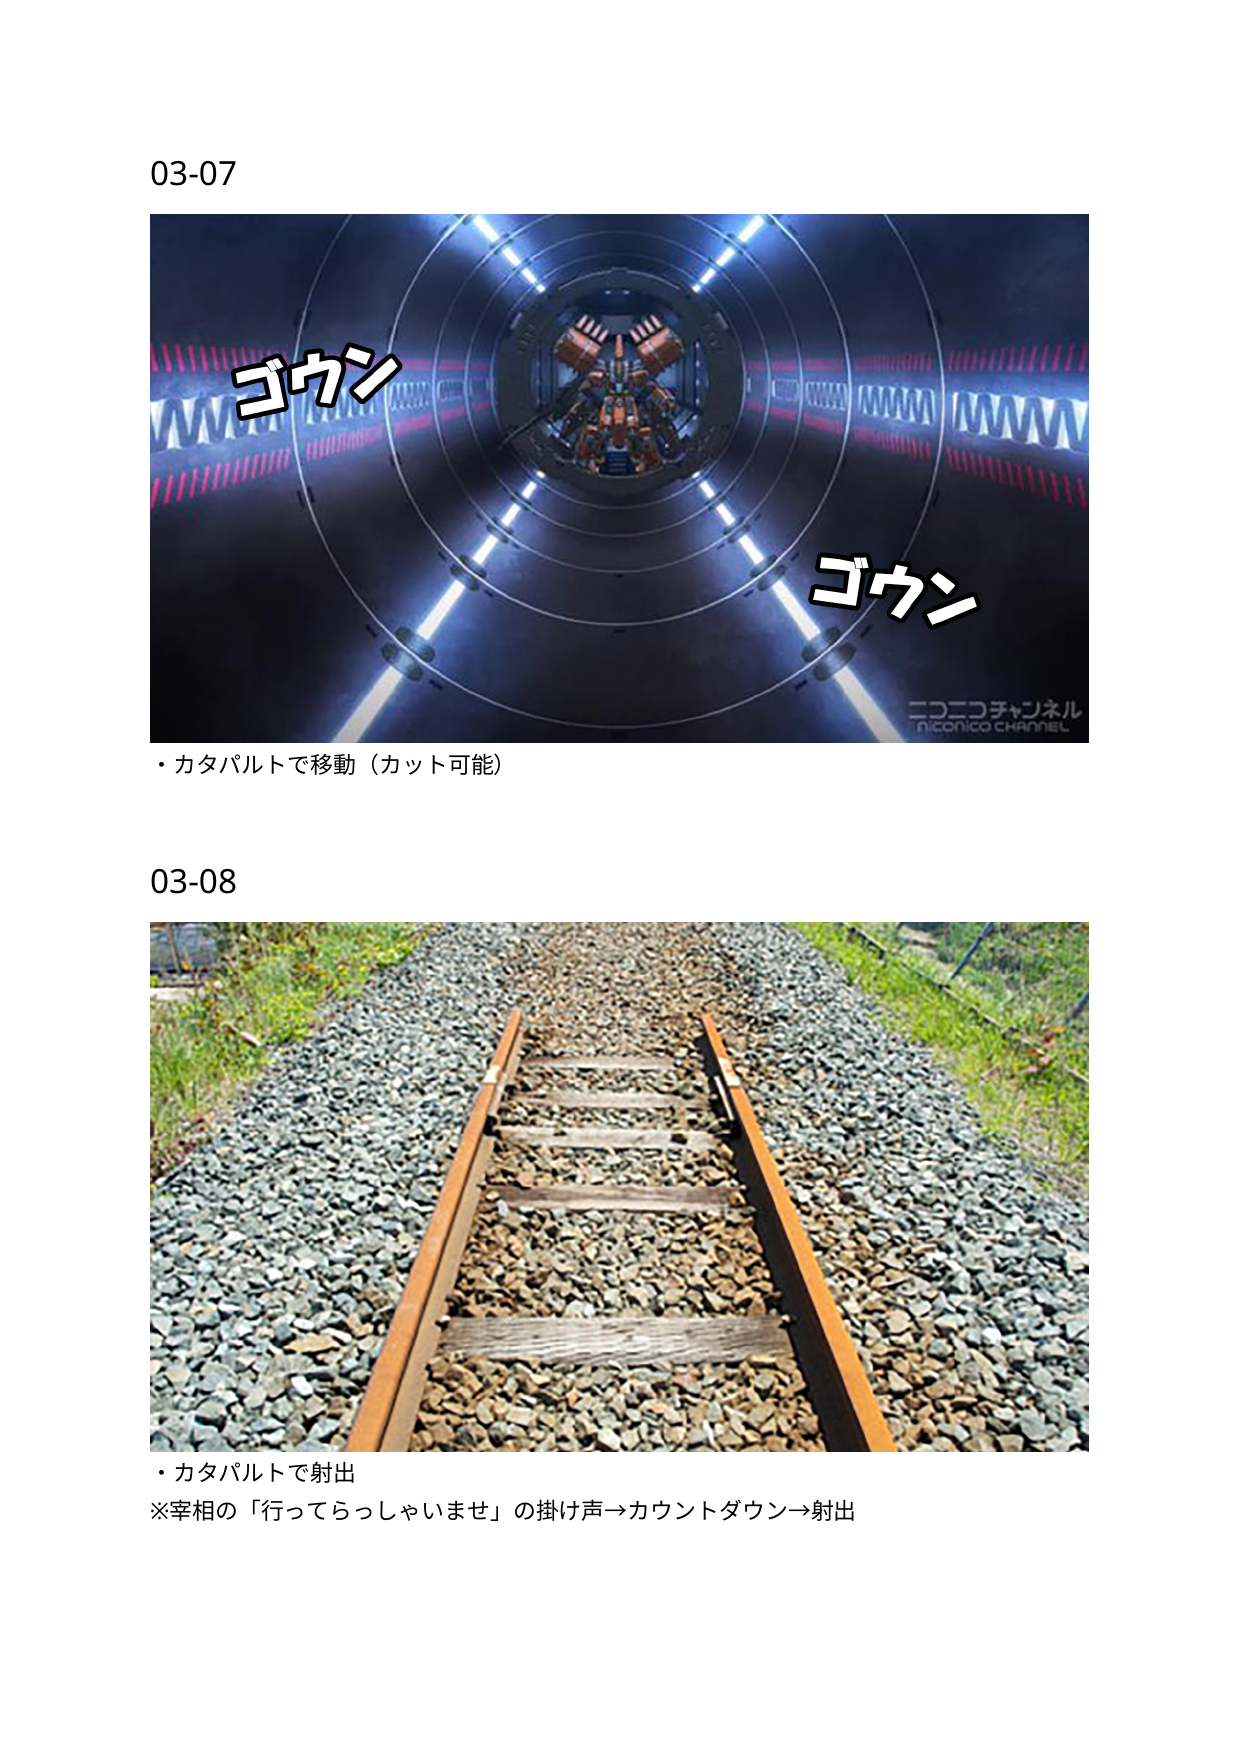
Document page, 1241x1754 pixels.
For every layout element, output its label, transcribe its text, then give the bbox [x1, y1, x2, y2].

text ・カタパルトで移動（カット可能） [150, 747, 1090, 780]
picture [150, 214, 1089, 743]
text ・カタパルトで射出 [150, 1455, 1090, 1488]
subtitle 03-08 [150, 858, 1090, 904]
subtitle 03-07 [150, 150, 1090, 195]
picture [150, 922, 1089, 1452]
text ※宰相の「行ってらっしゃいませ」の掛け声→カウントダウン→射出 [150, 1493, 1090, 1527]
